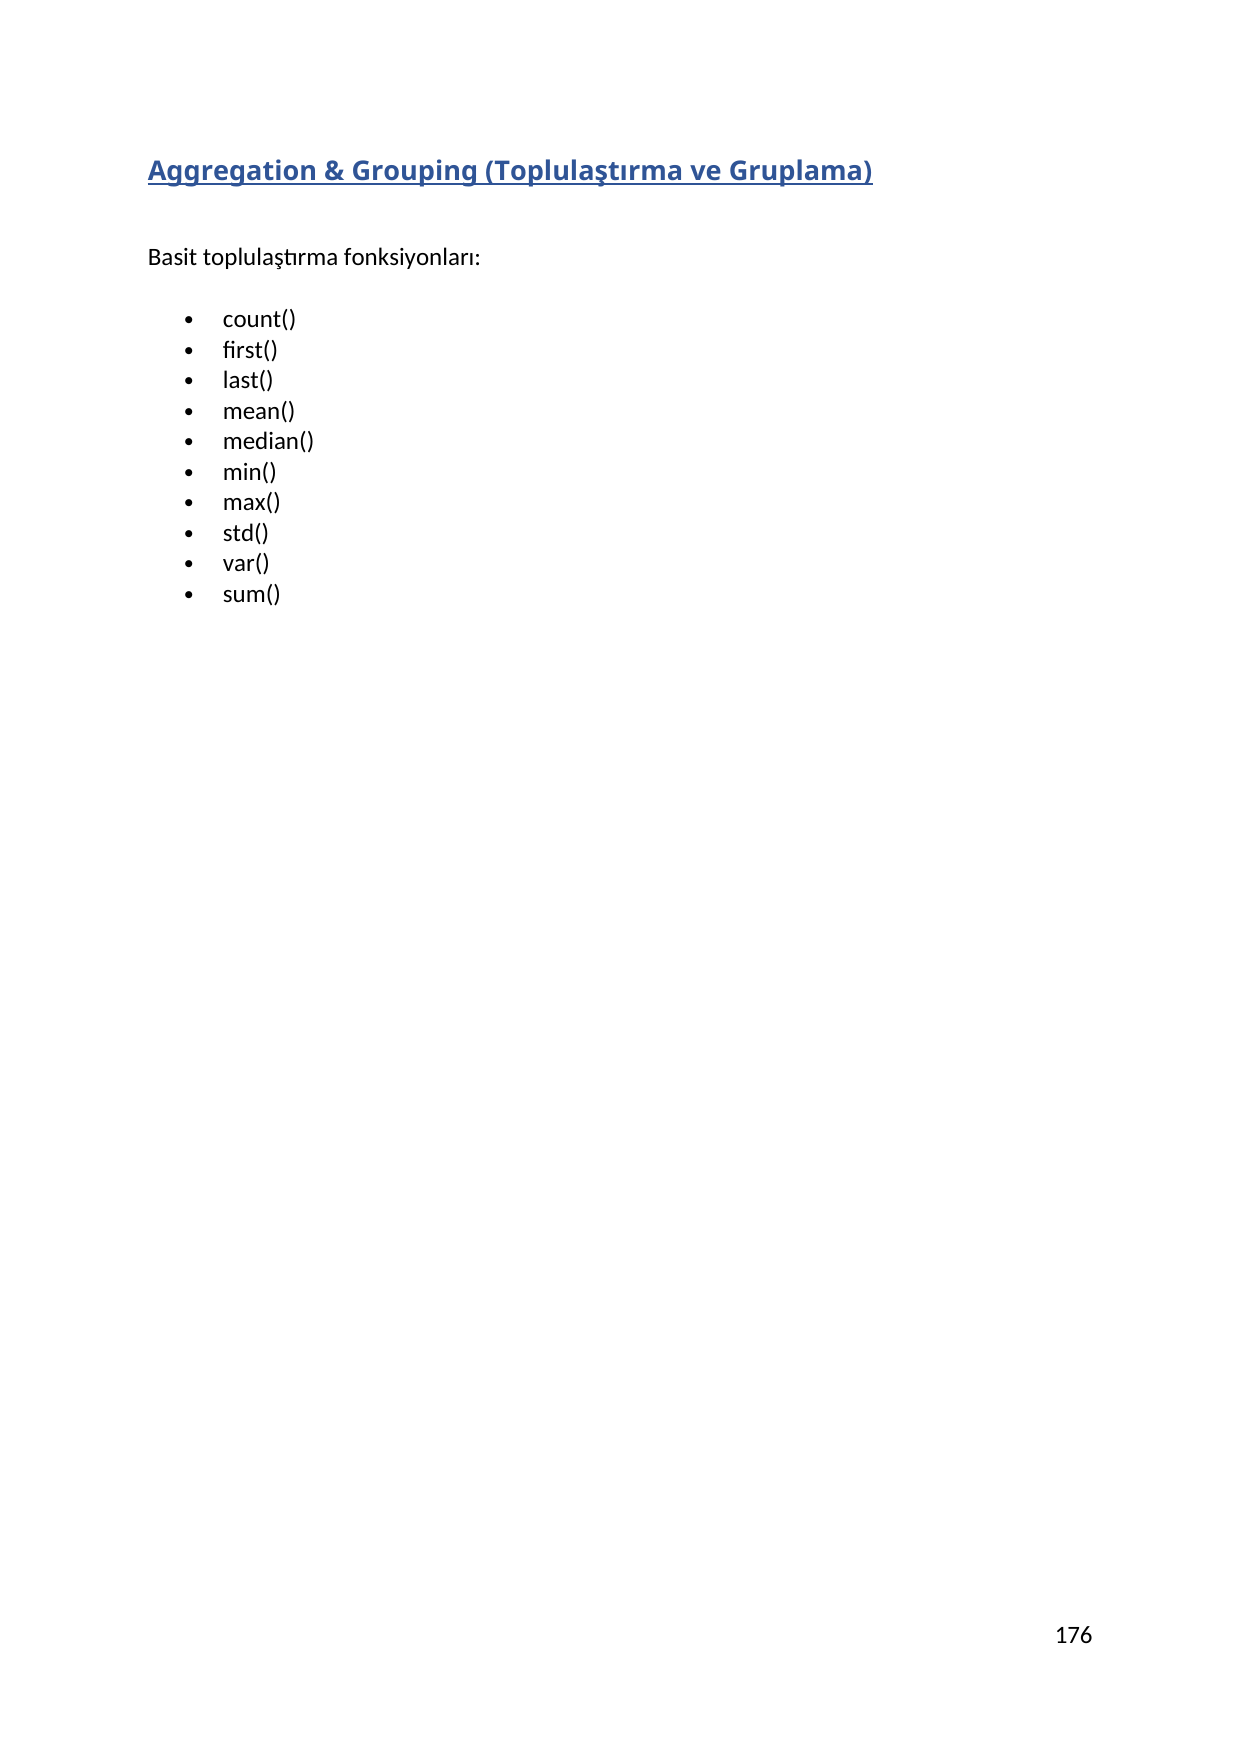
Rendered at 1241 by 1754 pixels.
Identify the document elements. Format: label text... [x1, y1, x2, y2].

list min() [185, 456, 1092, 486]
list max() [185, 486, 1092, 517]
list last() [185, 364, 1092, 395]
list count() [185, 303, 1092, 334]
list var() [185, 547, 1092, 578]
text Basit toplulaştırma fonksiyonları: [148, 241, 1092, 272]
list first() [185, 334, 1092, 364]
list mean() [185, 395, 1092, 425]
list median() [185, 425, 1092, 456]
subtitle Aggregation & Grouping (Toplulaştırma ve Gruplama) [148, 152, 1092, 189]
list sum() [185, 578, 1092, 608]
list std() [185, 517, 1092, 547]
